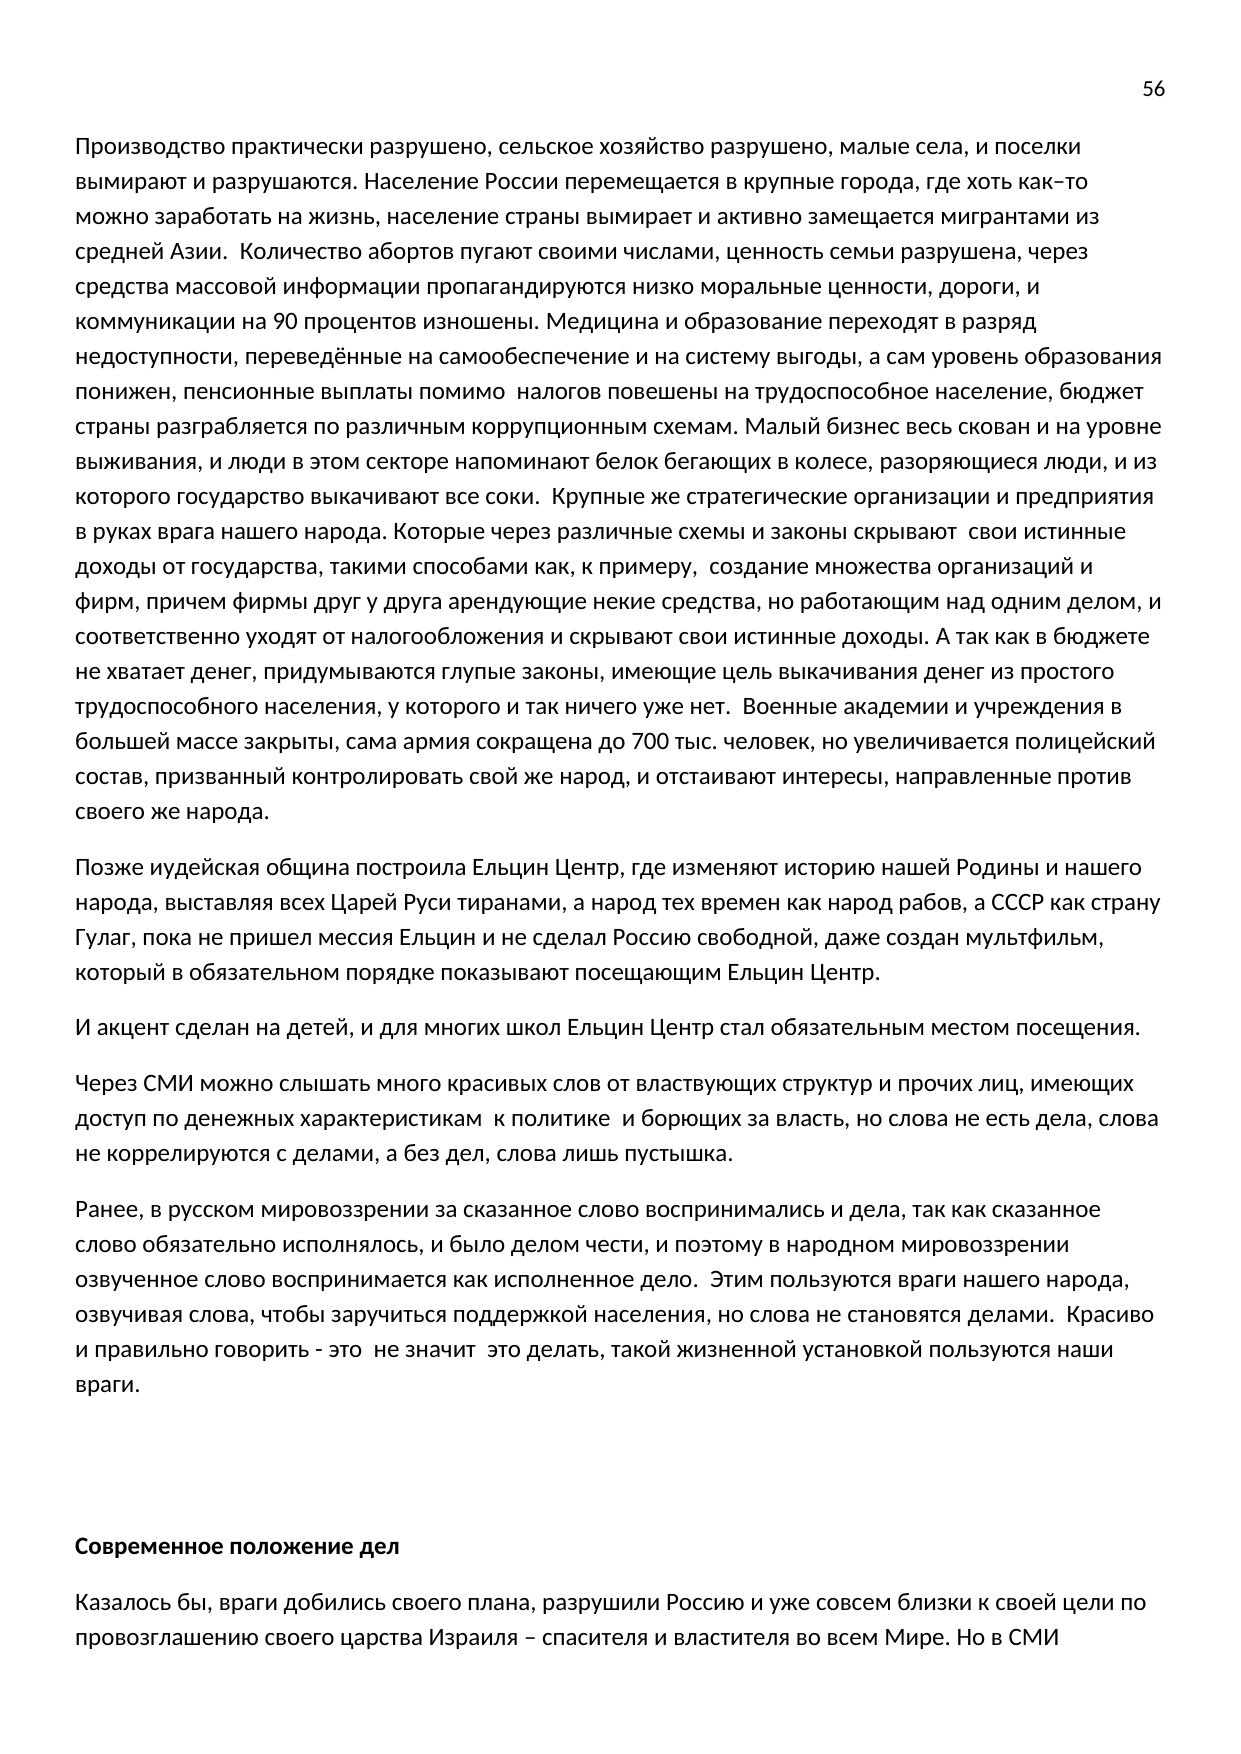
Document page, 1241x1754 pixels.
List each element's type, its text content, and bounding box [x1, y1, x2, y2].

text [75, 1586, 1165, 1651]
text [75, 130, 1165, 825]
text Позже иудейская община построила Ельцин Центр, где изменяют историю нашей Родины и нашего народа, выставляя всех Царей Руси тиранами, а народ тех времен как народ рабов, а СССР как страну Гулаг, пока не пришел мессия Ельцин и не сделал Россию свободной, даже создан мультфильм, который в обязательном порядке показывают посещающим Ельцин Центр. [75, 851, 1165, 986]
text Через СМИ можно слышать много красивых слов от властвующих структур и прочих лиц, имеющих доступ по денежных характеристикам к политике и борющих за власть, но слова не есть дела, слова не коррелируются с делами, а без дел, слова лишь пустышка. [75, 1067, 1165, 1168]
text Современное положение дел [75, 1530, 1165, 1561]
text И акцент сделан на детей, и для многих школ Ельцин Центр стал обязательным местом посещения. [75, 1011, 1165, 1042]
text Ранее, в русском мировоззрении за сказанное слово воспринимались и дела, так как сказанное слово обязательно исполнялось, и было делом чести, и поэтому в народном мировоззрении озвученное слово воспринимается как исполненное дело. Этим пользуются враги нашего народа, озвучивая слова, чтобы заручиться поддержкой населения, но слова не становятся делами. Красиво и правильно говорить - это не значит это делать, такой жизненной установкой пользуются наши враги. [75, 1193, 1165, 1399]
